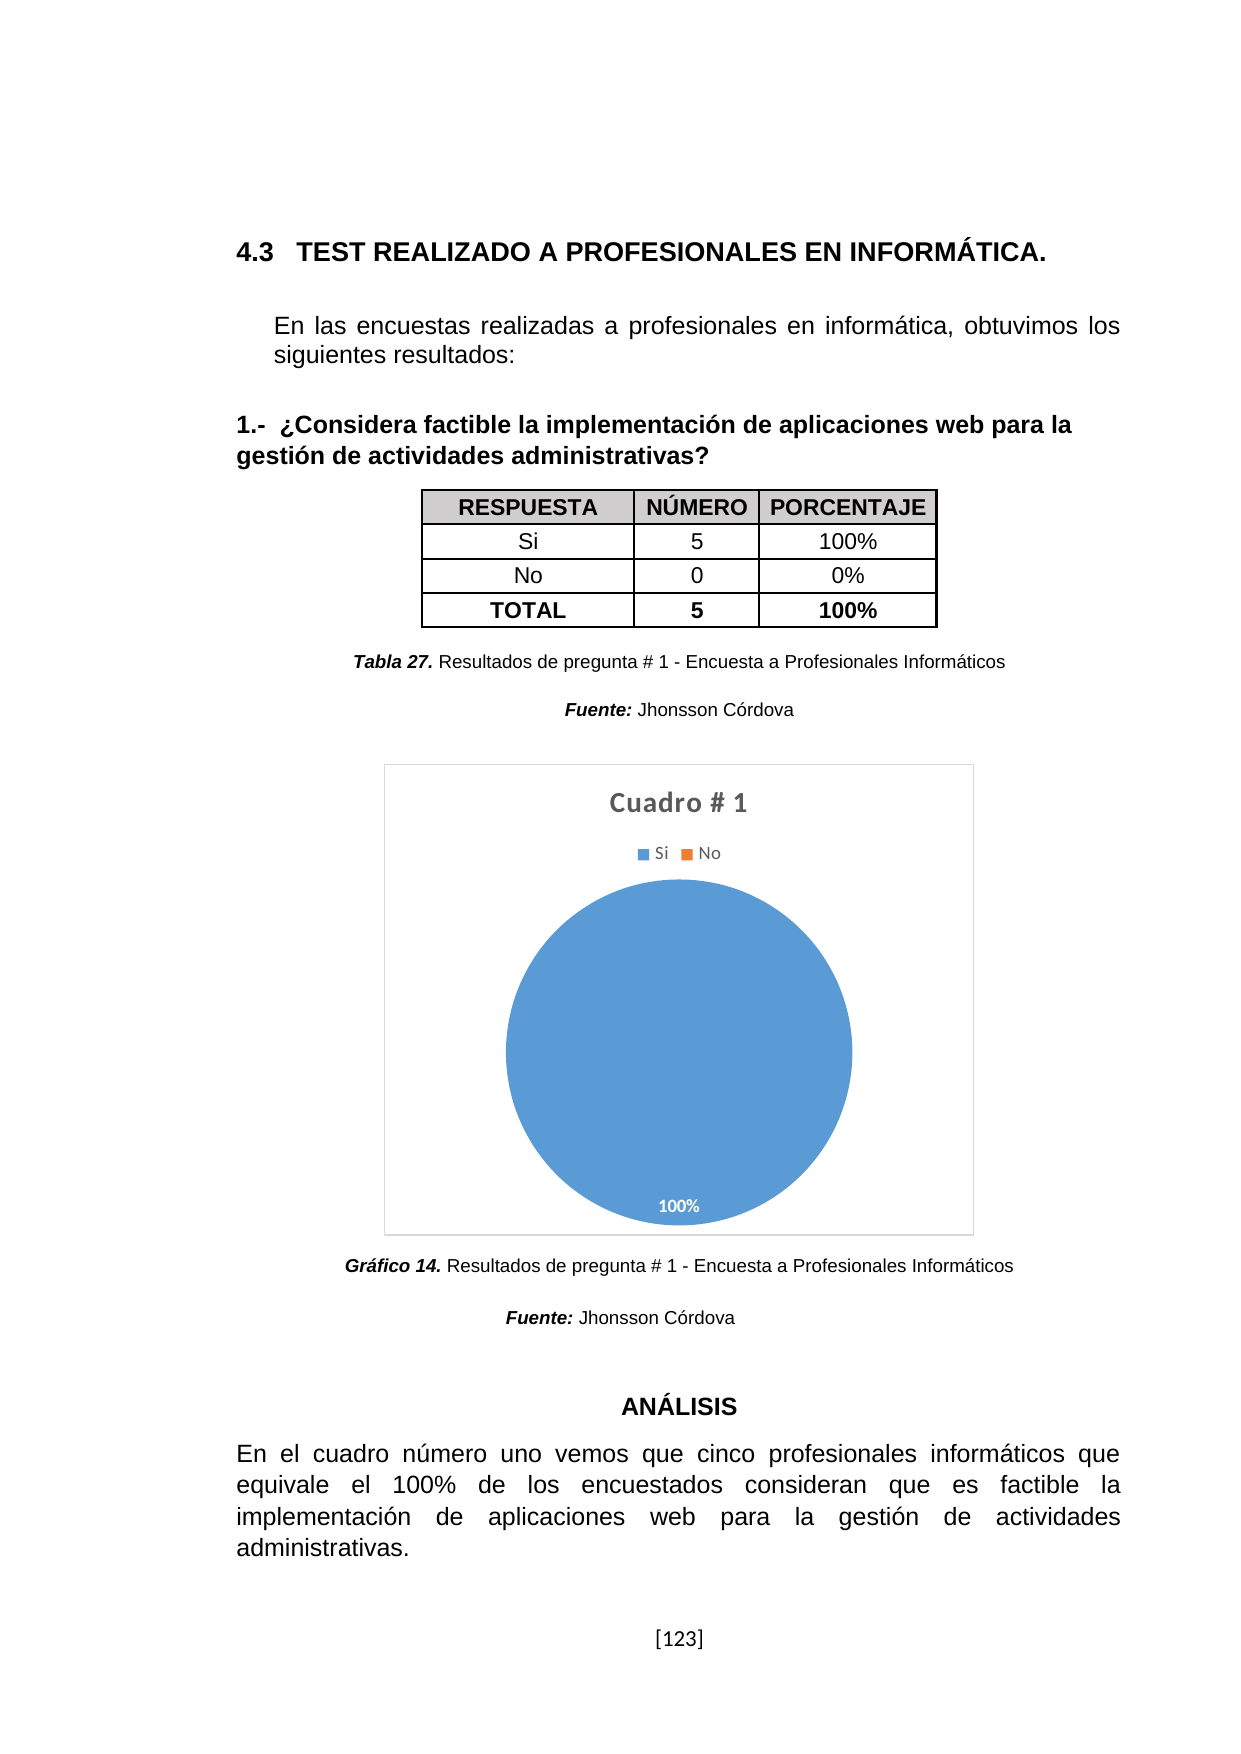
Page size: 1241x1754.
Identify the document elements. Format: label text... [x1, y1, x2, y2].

text 1.- ¿Considera factible la implementación de aplicaciones web para la gestión de actividades administrativas? [236, 410, 1122, 470]
table_header RESPUESTA [423, 491, 633, 523]
table_cell TOTAL [423, 594, 633, 626]
text En las encuestas realizadas a profesionales en informática, obtuvimos los siguientes resultados: [274, 311, 1122, 369]
subtitle TEST REALIZADO A PROFESIONALES EN INFORMÁTICA. [236, 236, 1122, 267]
table_cell 0 [635, 560, 758, 592]
text ANÁLISIS [236, 1392, 1122, 1420]
table_cell 100% [760, 525, 935, 557]
table_cell 0% [760, 560, 935, 592]
table_cell 5 [635, 594, 758, 626]
table_header PORCENTAJE [760, 491, 935, 523]
table_cell Si [423, 525, 633, 557]
table_header NÚMERO [635, 491, 758, 523]
table_cell 5 [635, 525, 758, 557]
table_cell No [423, 560, 633, 592]
text Tabla 27. Resultados de pregunta # 1 - Encuesta a Profesionales Informáticos [236, 651, 1122, 673]
text Gráfico 14. Resultados de pregunta # 1 - Encuesta a Profesionales Informáticos [236, 1255, 1122, 1276]
table_cell 100% [760, 594, 935, 626]
text En el cuadro número uno vemos que cinco profesionales informáticos que equivale el 100% de los encuestados consideran que es factible la implementación de aplicaciones web para la gestión de actividades administrativas. [236, 1439, 1122, 1561]
